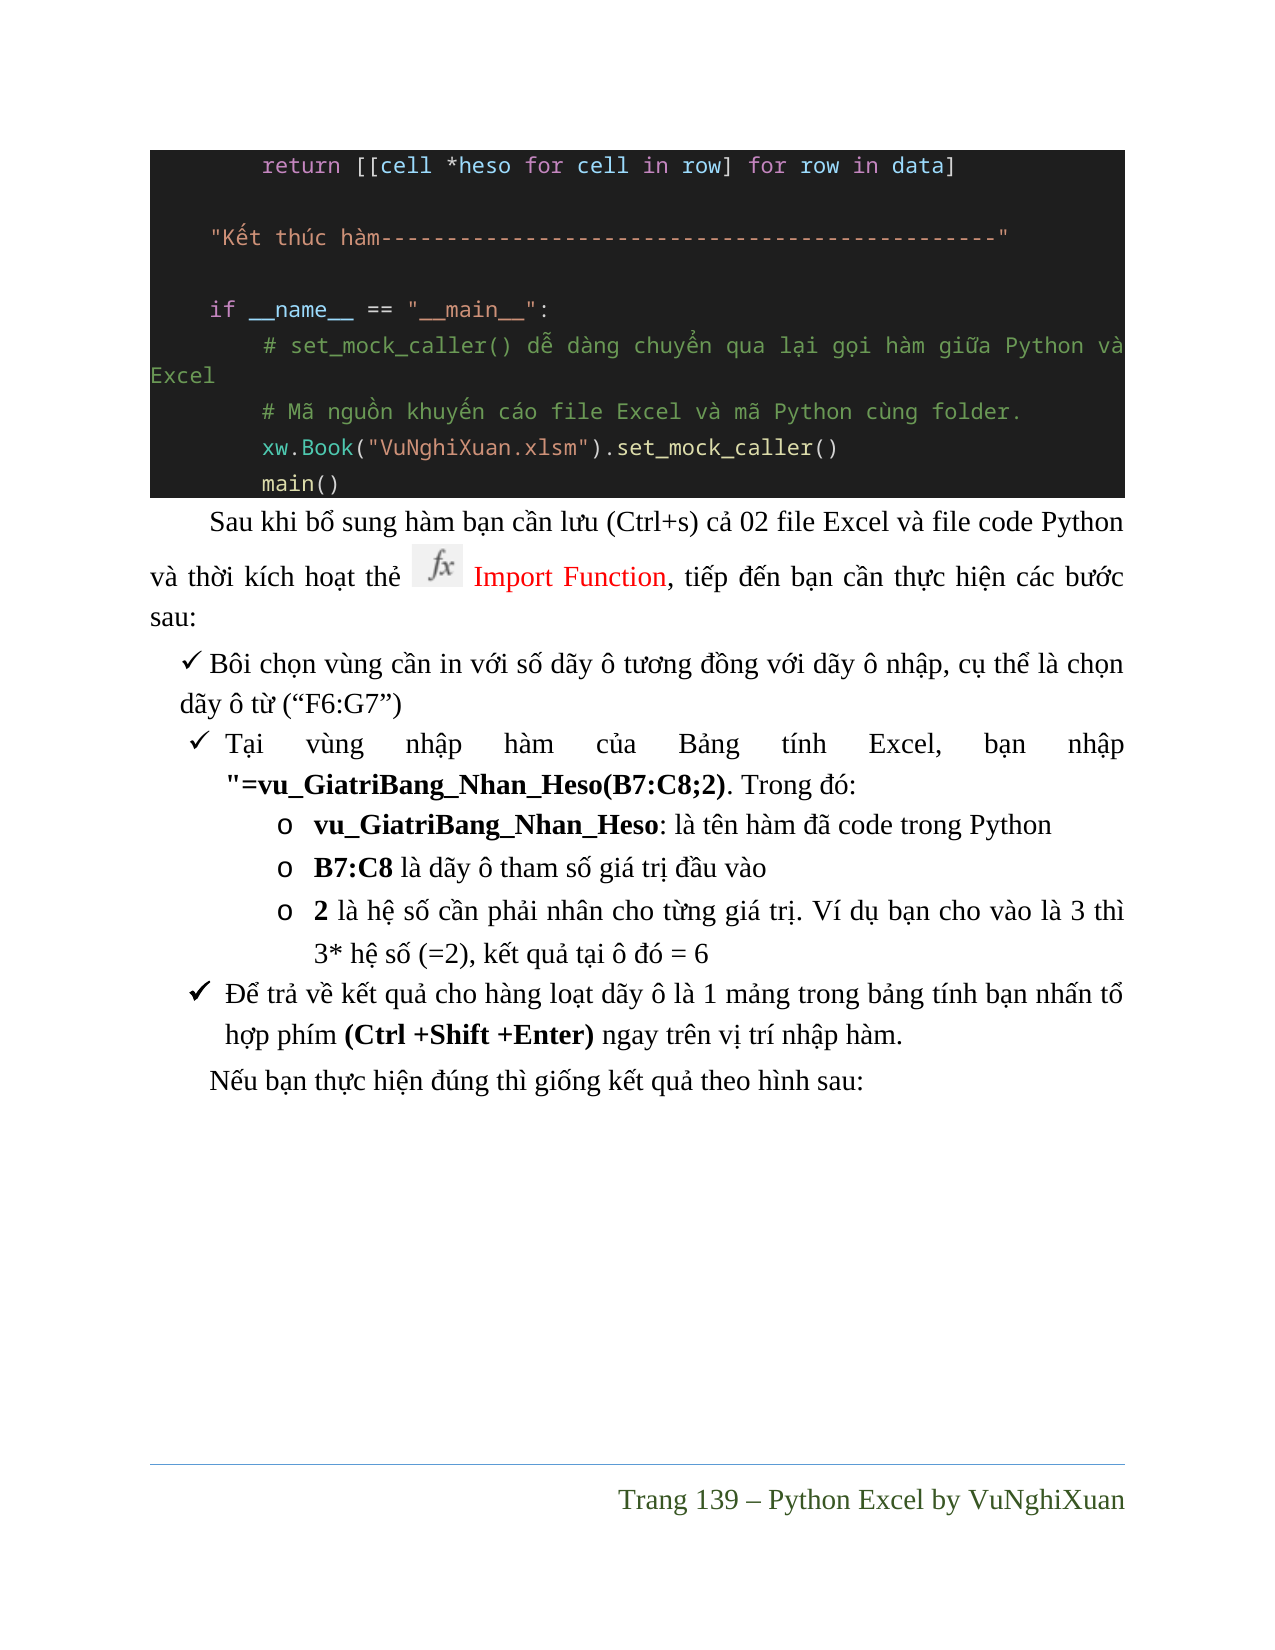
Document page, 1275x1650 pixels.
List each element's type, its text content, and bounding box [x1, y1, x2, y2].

list Bôi chọn vùng cần in với số dãy ô tương đồng với dãy ô nhập, cụ thể là chọn dãy ô từ (“F6:G7”) [179, 646, 1125, 720]
list vu_GiatriBang_Nhan_Heso: là tên hàm đã code trong Python [276, 807, 1125, 843]
list Tại vùng nhập hàm của Bảng tính Excel, bạn nhập "=vu_GiatriBang_Nhan_Heso(B7:C8;2). Trong đó: [187, 727, 1125, 800]
text "Kết thúc hàm-----------------------------------------------" [150, 222, 1125, 252]
list B7:C8 là dãy ô tham số giá trị đầu vào [276, 850, 1125, 886]
text xw.Book("VuNghiXuan.xlsm").set_mock_caller() [150, 432, 1125, 462]
text if __name__ == "__main__": [150, 294, 1125, 324]
list Để trả về kết quả cho hàng loạt dãy ô là 1 mảng trong bảng tính bạn nhấn tổ hợp phím (Ctrl +Shift +Enter) ngay trên vị trí nhập hàm. [187, 976, 1125, 1050]
text # Mã nguồn khuyến cáo file Excel và mã Python cùng folder. [150, 396, 1125, 426]
text Nếu bạn thực hiện đúng thì giống kết quả theo hình sau: [150, 1063, 1125, 1097]
picture [411, 544, 463, 587]
text main() [150, 468, 1125, 498]
text return [[cell *heso for cell in row] for row in data] [150, 150, 1125, 180]
list 2 là hệ số cần phải nhân cho từng giá trị. Ví dụ bạn cho vào là 3 thì 3* hệ số (=2), kết quả tại ô đó = 6 [276, 893, 1125, 970]
text # set_mock_caller() dễ dàng chuyển qua lại gọi hàm giữa Python và Excel [150, 330, 1125, 390]
text Sau khi bổ sung hàm bạn cần lưu (Ctrl+s) cả 02 file Excel và file code Python và thời kích hoạt thẻ Import Function, tiếp đến bạn cần thực hiện các bước sau: [150, 504, 1125, 633]
